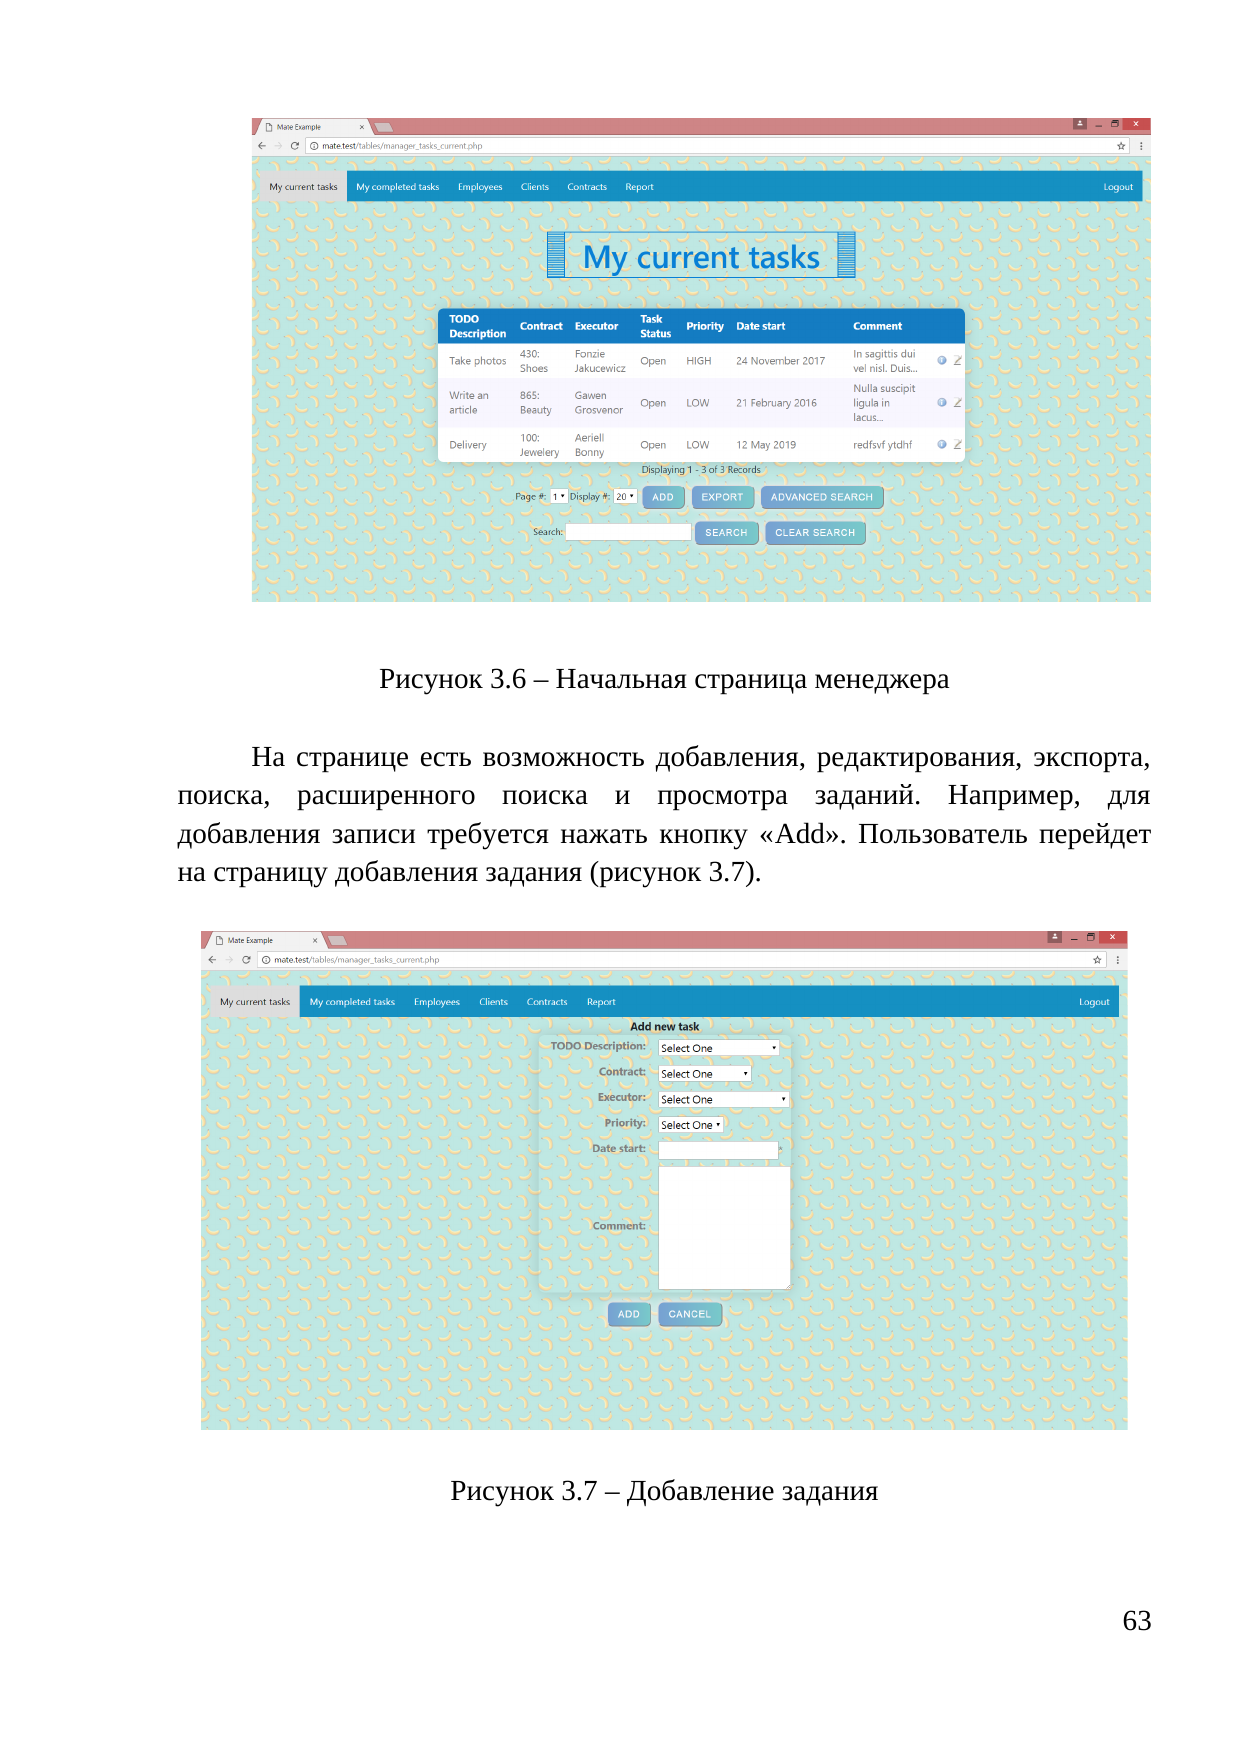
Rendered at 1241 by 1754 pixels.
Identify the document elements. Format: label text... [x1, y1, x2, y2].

text На странице есть возможность добавления, редактирования, экспорта, поиска, расширенного поиска и просмотра заданий. Например, для добавления записи требуется нажать кнопку «Add». Пользователь перейдет на страницу добавления задания (рисунок 3.7). [177, 739, 1152, 888]
text Рисунок 3.7 – Добавление задания [177, 1473, 1152, 1507]
text Рисунок 3.6 – Начальная страница менеджера [177, 662, 1152, 695]
picture [201, 931, 1128, 1430]
picture [251, 118, 1151, 602]
